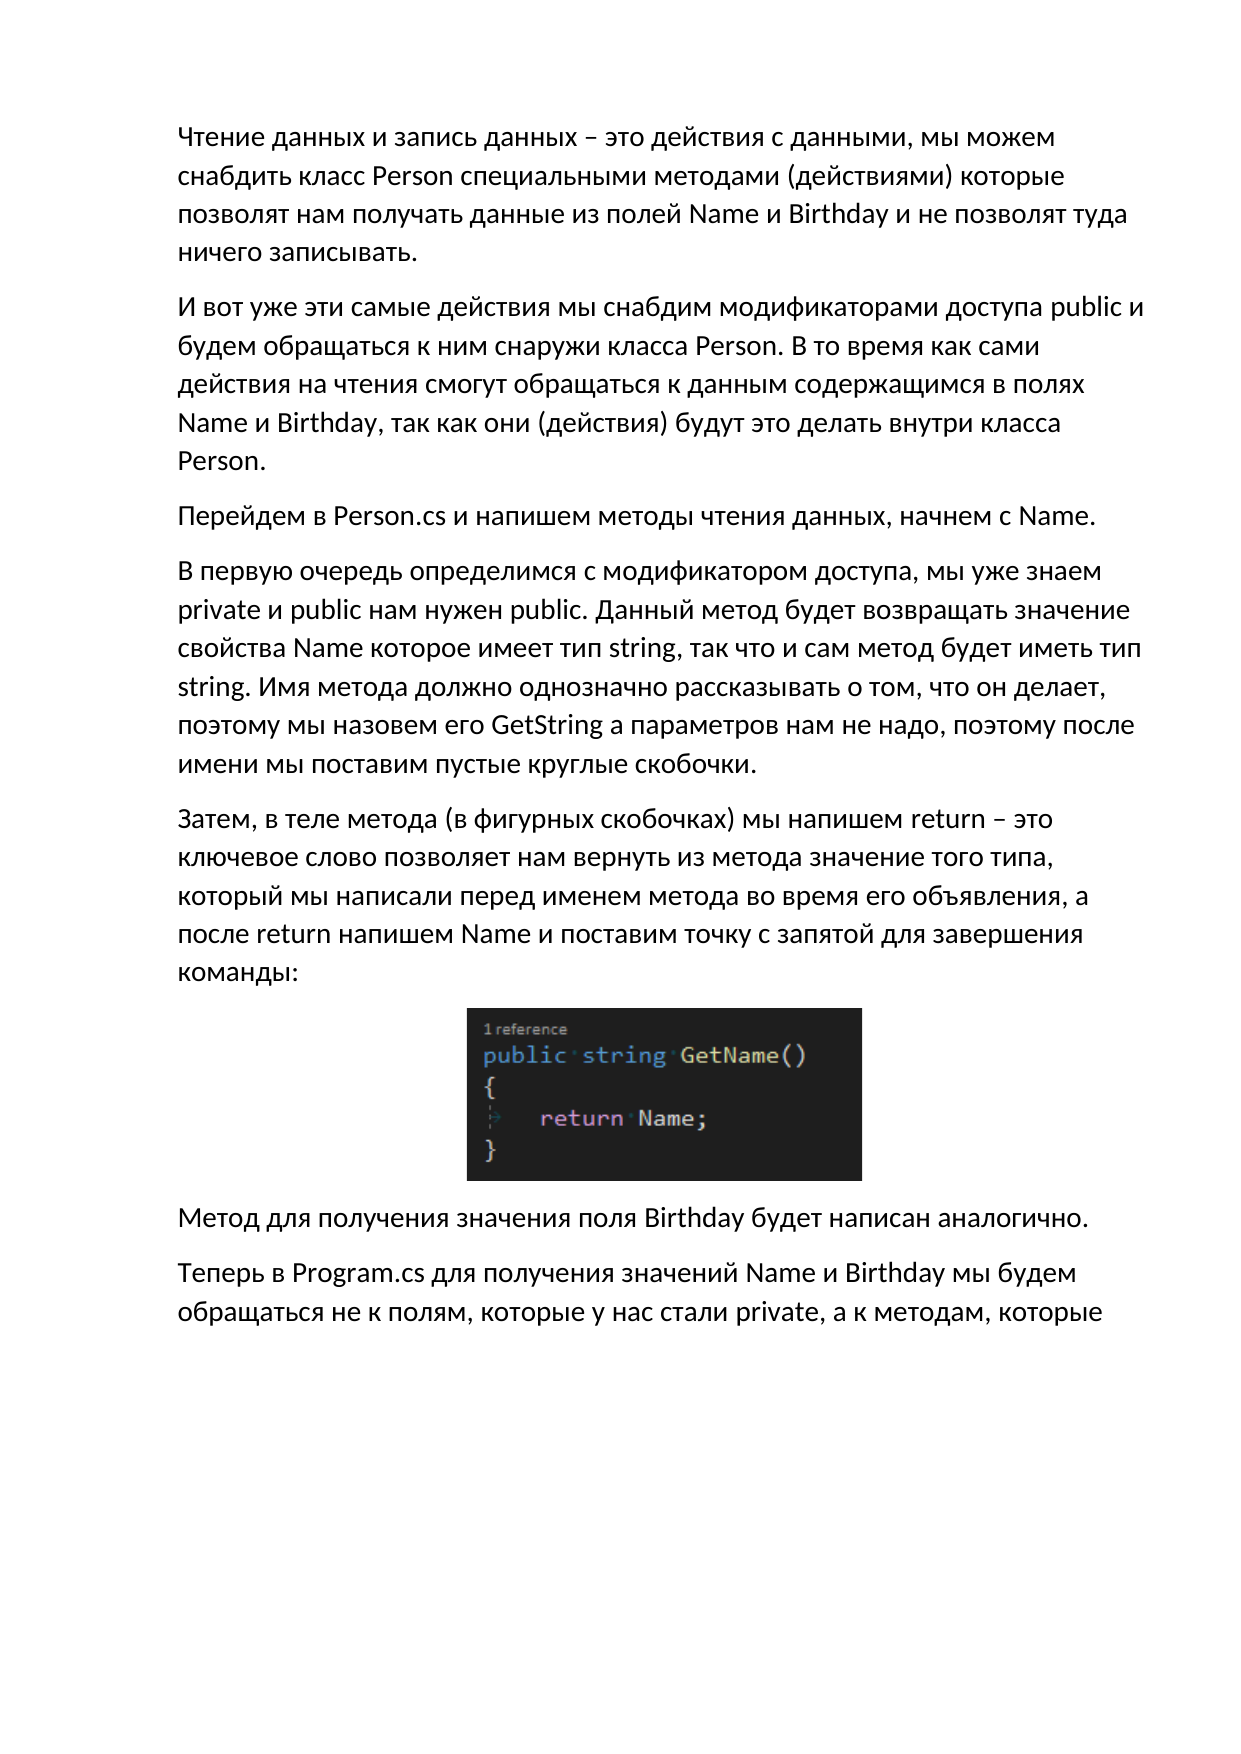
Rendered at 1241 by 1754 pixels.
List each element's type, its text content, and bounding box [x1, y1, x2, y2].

text Метод для получения значения поля Birthday будет написан аналогично. [177, 1199, 1152, 1235]
text И вот уже эти самые действия мы снабдим модификаторами доступа public и будем обращаться к ним снаружи класса Person. В то время как сами действия на чтения смогут обращаться к данным содержащимся в полях Name и Birthday, так как они (действия) будут это делать внутри класса Person. [177, 288, 1152, 478]
text Чтение данных и запись данных – это действия с данными, мы можем снабдить класс Person специальными методами (действиями) которые позволят нам получать данные из полей Name и Birthday и не позволят туда ничего записывать. [177, 118, 1152, 269]
text Перейдем в Person.cs и напишем методы чтения данных, начнем с Name. [177, 497, 1152, 533]
text Затем, в теле метода (в фигурных скобочках) мы напишем return – это ключевое слово позволяет нам вернуть из метода значение того типа, который мы написали перед именем метода во время его объявления, а после return напишем Name и поставим точку с запятой для завершения команды: [177, 800, 1152, 989]
text В первую очередь определимся с модификатором доступа, мы уже знаем private и public нам нужен public. Данный метод будет возвращать значение свойства Name которое имеет тип string, так что и сам метод будет иметь тип string. Имя метода должно однозначно рассказывать о том, что он делает, поэтому мы назовем его GetString а параметров нам не надо, поэтому после имени мы поставим пустые круглые скобочки. [177, 552, 1152, 780]
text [177, 1254, 1152, 1328]
